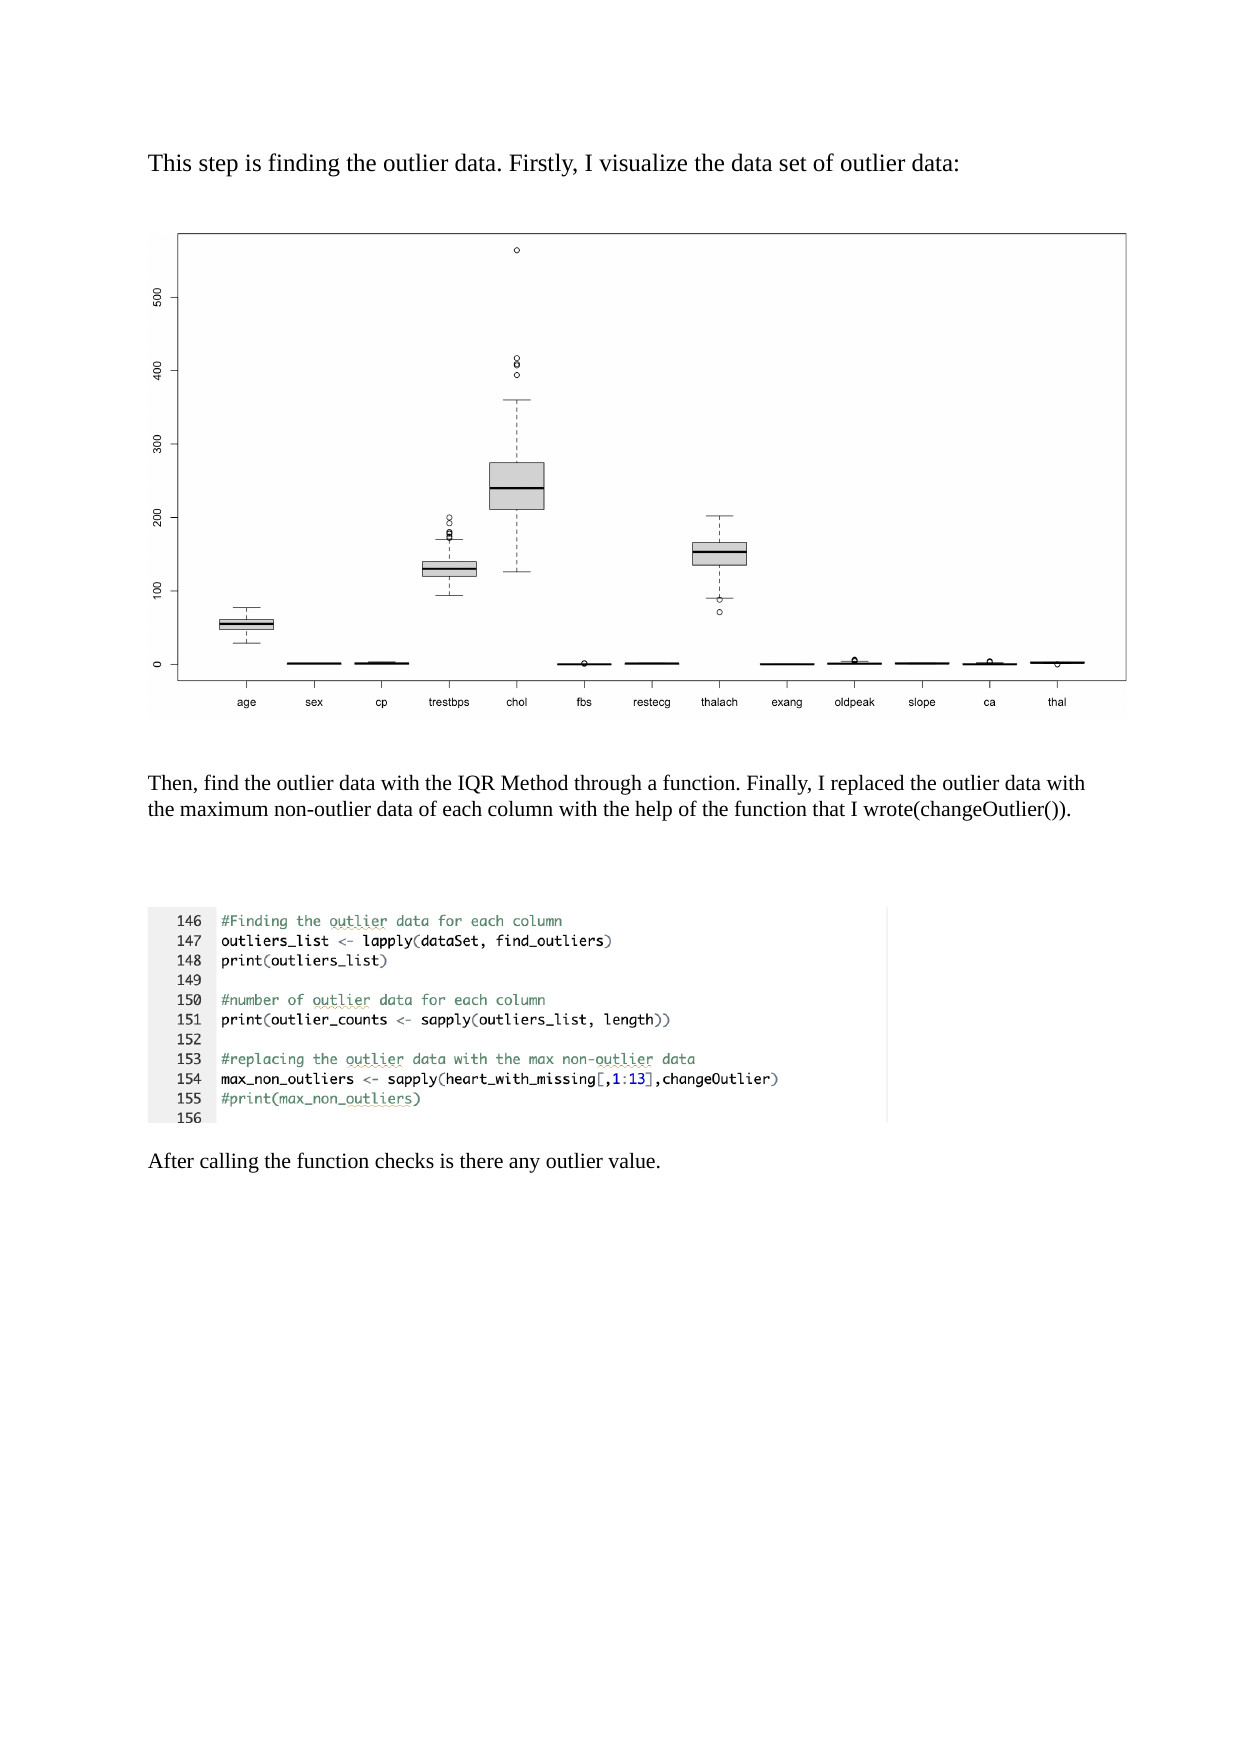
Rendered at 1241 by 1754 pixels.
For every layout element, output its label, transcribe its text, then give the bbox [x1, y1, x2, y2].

text After calling the function checks is there any outlier value. [148, 1148, 1093, 1173]
picture [147, 907, 1093, 1123]
text This step is finding the outlier data. Firstly, I visualize the data set of outlier data: [148, 148, 1093, 176]
picture [147, 233, 1127, 720]
text Then, find the outlier data with the IQR Method through a function. Finally, I replaced the outlier data with the maximum non-outlier data of each column with the help of the function that I wrote(changeOutlier()). [148, 770, 1093, 821]
